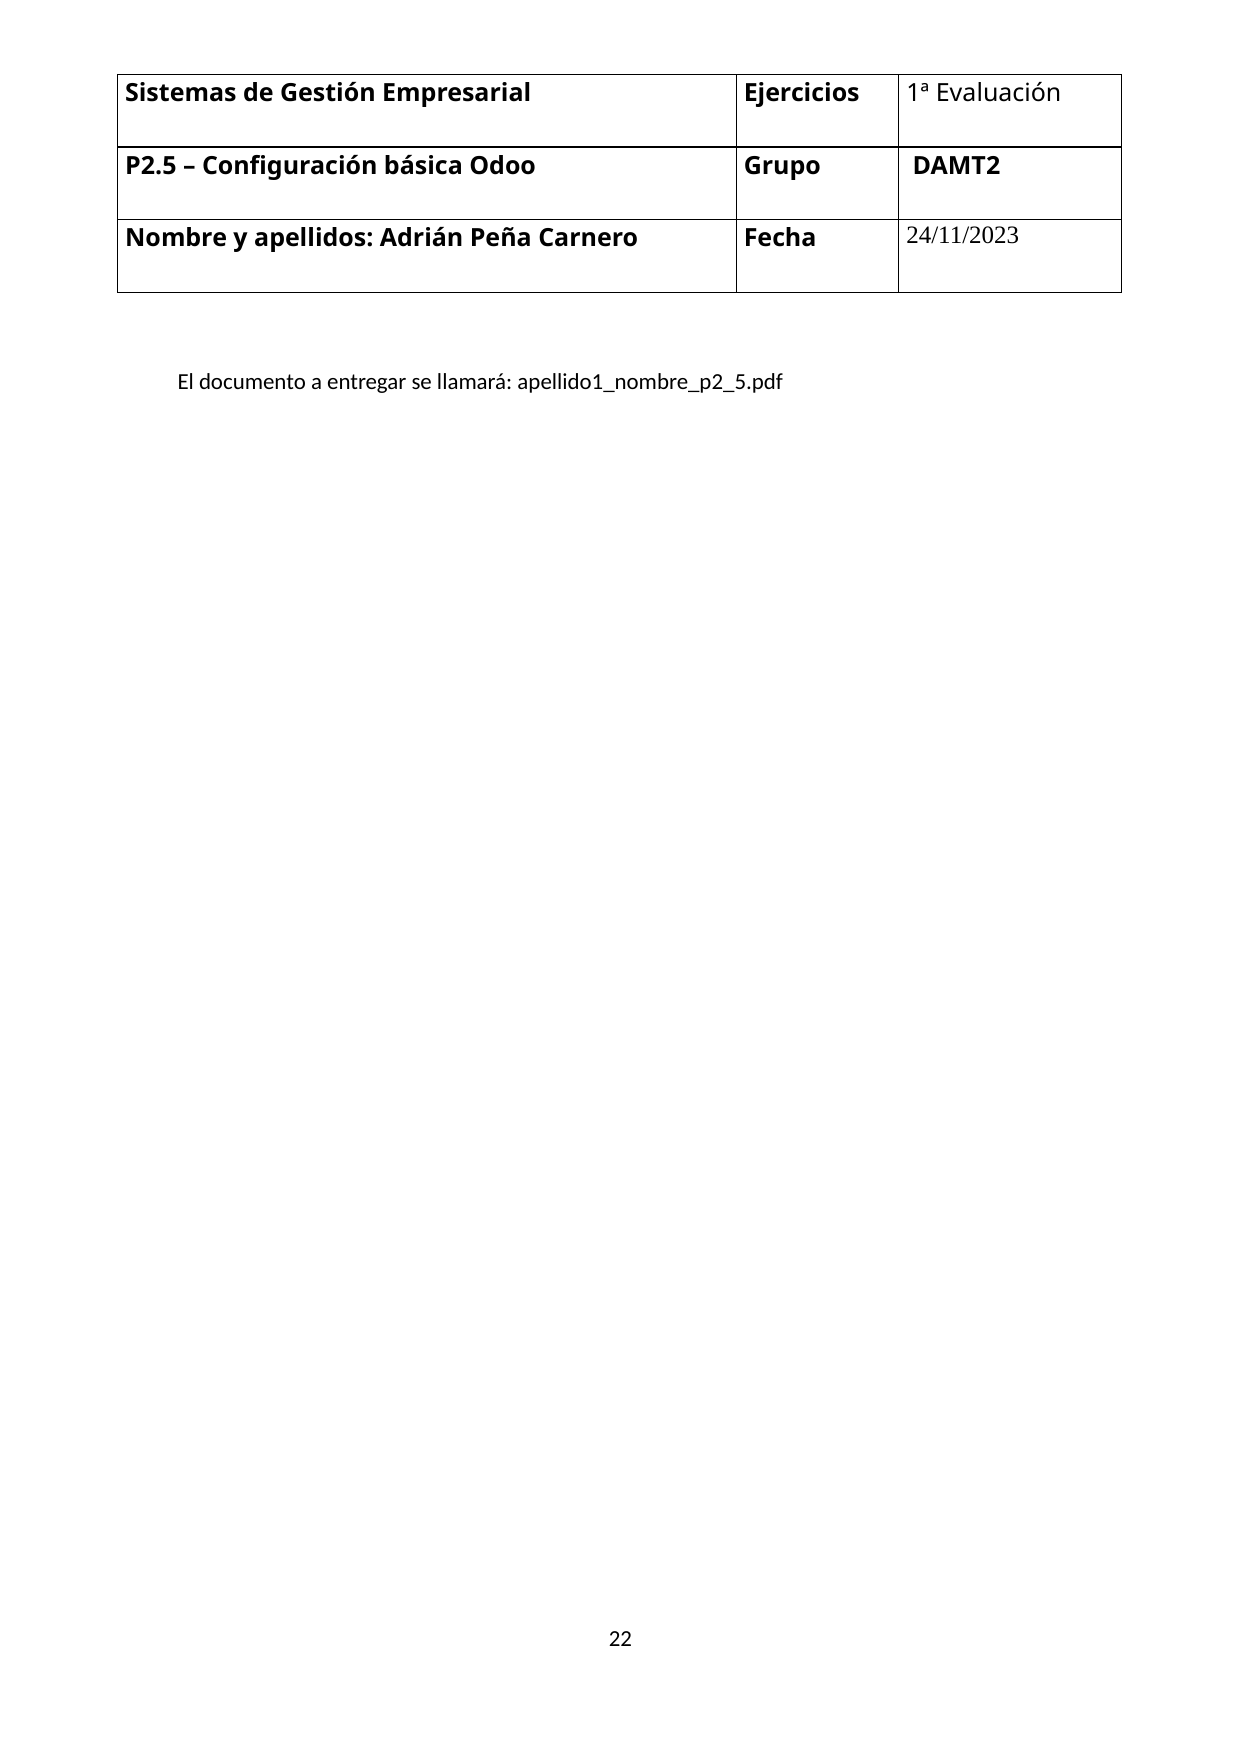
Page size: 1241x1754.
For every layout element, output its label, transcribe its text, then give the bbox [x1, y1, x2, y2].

text El documento a entregar se llamará: apellido1_nombre_p2_5.pdf [177, 367, 1063, 396]
